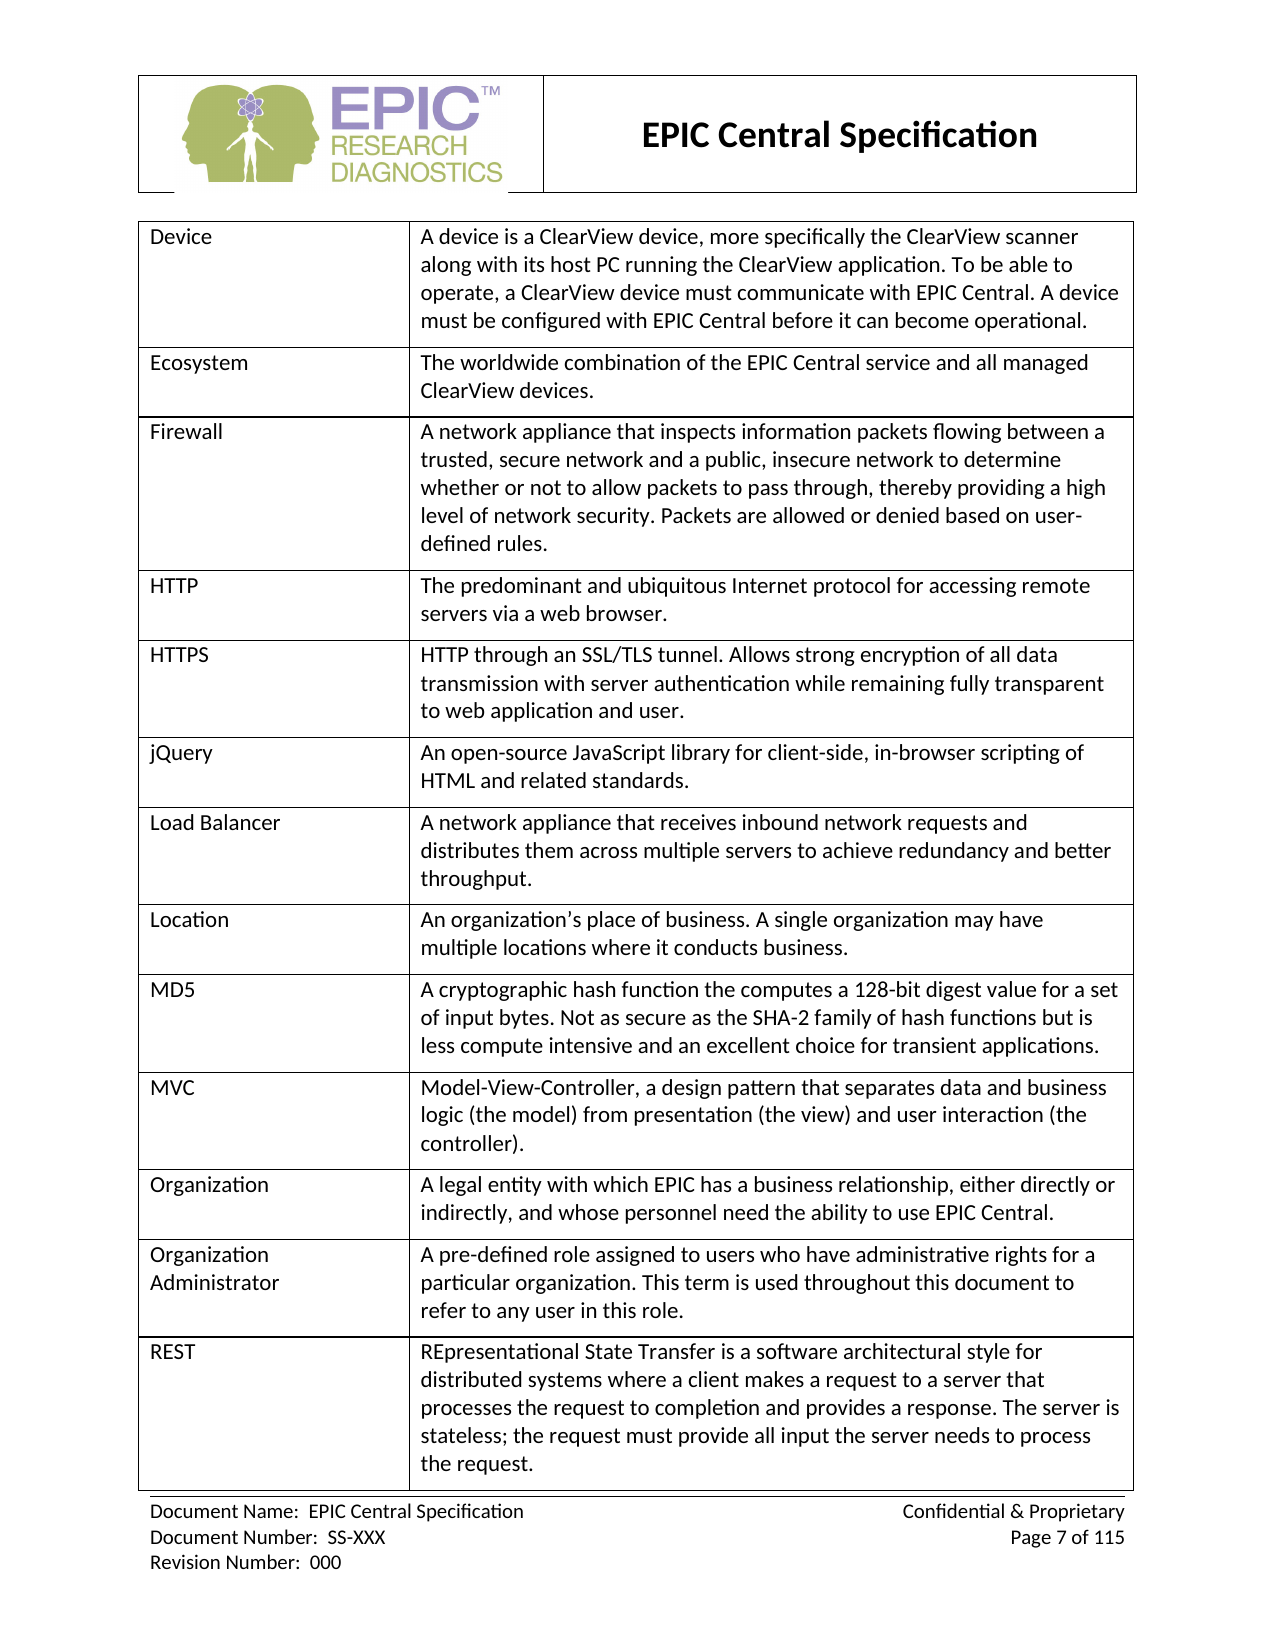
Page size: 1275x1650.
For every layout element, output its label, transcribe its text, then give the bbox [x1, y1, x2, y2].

table_cell An open-source JavaScript library for client-side, in-browser scripting of HTML and related standards. [410, 738, 1133, 807]
table_cell Organization [139, 1170, 409, 1239]
table_cell An organization’s place of business. A single organization may have multiple locations where it conducts business. [410, 905, 1133, 974]
table_cell HTTP through an SSL/TLS tunnel. Allows strong encryption of all data transmission with server authentication while remaining fully transparent to web application and user. [410, 641, 1133, 737]
table_cell HTTPS [139, 641, 409, 737]
table_cell A network appliance that receives inbound network requests and distributes them across multiple servers to achieve redundancy and better throughput. [410, 808, 1133, 904]
picture [174, 76, 509, 193]
table_cell A cryptographic hash function the computes a 128-bit digest value for a set of input bytes. Not as secure as the SHA-2 family of hash functions but is less compute intensive and an excellent choice for transient applications. [410, 975, 1133, 1072]
table_cell A device is a ClearView device, more specifically the ClearView scanner along with its host PC running the ClearView application. To be able to operate, a ClearView device must communicate with EPIC Central. A device must be configured with EPIC Central before it can become operational. [410, 222, 1133, 347]
table_cell Location [139, 905, 409, 974]
table_cell jQuery [139, 738, 409, 807]
table_cell REpresentational State Transfer is a software architectural style for distributed systems where a client makes a request to a server that processes the request to completion and provides a response. The server is stateless; the request must provide all input the server needs to process the request. [410, 1338, 1133, 1490]
table_cell A legal entity with which EPIC has a business relationship, either directly or indirectly, and whose personnel need the ability to use EPIC Central. [410, 1170, 1133, 1239]
table_cell Firewall [139, 418, 409, 570]
table_cell A network appliance that inspects information packets flowing between a trusted, secure network and a public, insecure network to determine whether or not to allow packets to pass through, thereby providing a high level of network security. Packets are allowed or denied based on user-defined rules. [410, 418, 1133, 570]
table_cell REST [139, 1338, 409, 1490]
table_cell A pre-defined role assigned to users who have administrative rights for a particular organization. This term is used throughout this document to refer to any user in this role. [410, 1240, 1133, 1336]
table_cell HTTP [139, 571, 409, 639]
table_cell MD5 [139, 975, 409, 1072]
table_cell Load Balancer [139, 808, 409, 904]
table_cell Device [139, 222, 409, 347]
table_cell Ecosystem [139, 348, 409, 416]
table_cell Organization Administrator [139, 1240, 409, 1336]
table_cell Model-View-Controller, a design pattern that separates data and business logic (the model) from presentation (the view) and user interaction (the controller). [410, 1073, 1133, 1169]
table_cell MVC [139, 1073, 409, 1169]
table_cell The predominant and ubiquitous Internet protocol for accessing remote servers via a web browser. [410, 571, 1133, 639]
table_cell The worldwide combination of the EPIC Central service and all managed ClearView devices. [410, 348, 1133, 416]
